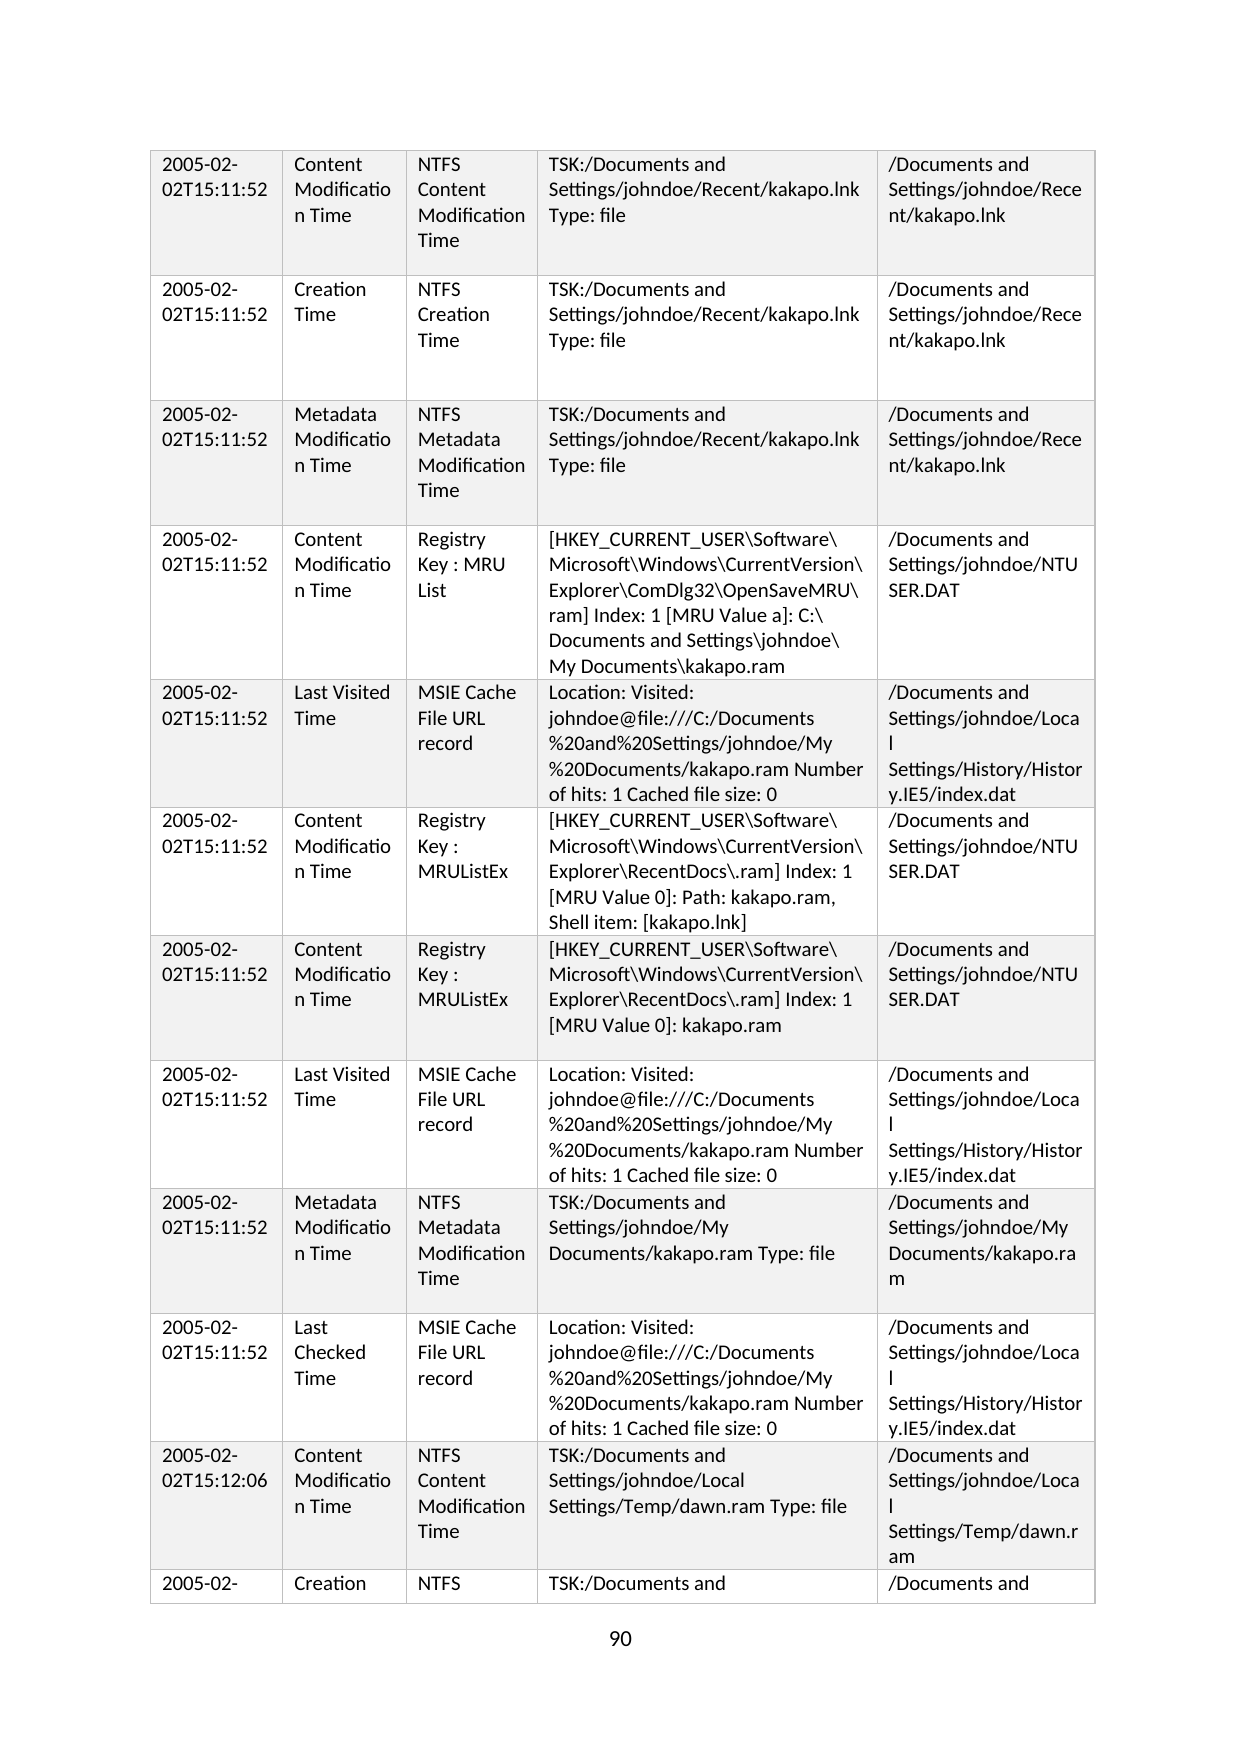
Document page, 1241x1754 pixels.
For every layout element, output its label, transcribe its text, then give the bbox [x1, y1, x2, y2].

table_cell Content Modification Time [283, 936, 406, 1060]
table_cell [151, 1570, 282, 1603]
table_cell /Documents and Settings/johndoe/Recent/kakapo.lnk [878, 401, 1094, 525]
table_cell TSK:/Documents and Settings/johndoe/Recent/kakapo.lnk Type: file [538, 276, 877, 400]
table_cell [HKEY_CURRENT_USER\Software\Microsoft\Windows\CurrentVersion\Explorer\ComDlg32\OpenSaveMRU\ram] Index: 1 [MRU Value a]: C:\Documents and Settings\johndoe\My Documents\kakapo.ram [538, 526, 877, 678]
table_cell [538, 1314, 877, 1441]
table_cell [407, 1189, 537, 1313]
table_cell /Documents and Settings/johndoe/Recent/kakapo.lnk [878, 151, 1094, 275]
table_cell Content Modification Time [283, 808, 406, 935]
table_cell Last Visited Time [283, 680, 406, 807]
table_cell [HKEY_CURRENT_USER\Software\Microsoft\Windows\CurrentVersion\Explorer\RecentDocs\.ram] Index: 1 [MRU Value 0]: Path: kakapo.ram, Shell item: [kakapo.lnk] [538, 808, 877, 935]
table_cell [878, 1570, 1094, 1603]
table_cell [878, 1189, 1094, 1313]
table_cell Metadata Modification Time [283, 401, 406, 525]
table_cell 2005-02-02T15:11:52 [151, 680, 282, 807]
table_cell TSK:/Documents and Settings/johndoe/Recent/kakapo.lnk Type: file [538, 401, 877, 525]
table_cell 2005-02-02T15:11:52 [151, 526, 282, 678]
table_cell Registry Key : MRUListEx [407, 808, 537, 935]
table_cell Content Modification Time [283, 526, 406, 678]
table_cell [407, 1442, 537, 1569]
table_cell /Documents and Settings/johndoe/Local Settings/History/History.IE5/index.dat [878, 680, 1094, 807]
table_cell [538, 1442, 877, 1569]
table_cell Content Modification Time [283, 151, 406, 275]
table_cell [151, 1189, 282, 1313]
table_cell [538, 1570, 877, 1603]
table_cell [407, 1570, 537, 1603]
table_cell MSIE Cache File URL record [407, 1061, 537, 1188]
table_cell /Documents and Settings/johndoe/Recent/kakapo.lnk [878, 276, 1094, 400]
table_cell 2005-02-02T15:11:52 [151, 401, 282, 525]
table_cell 2005-02-02T15:11:52 [151, 1061, 282, 1188]
table_cell NTFS Creation Time [407, 276, 537, 400]
table_cell 2005-02-02T15:11:52 [151, 936, 282, 1060]
table_cell 2005-02-02T15:11:52 [151, 151, 282, 275]
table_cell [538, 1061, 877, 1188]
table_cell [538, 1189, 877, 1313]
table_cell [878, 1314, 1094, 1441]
table_cell /Documents and Settings/johndoe/NTUSER.DAT [878, 936, 1094, 1060]
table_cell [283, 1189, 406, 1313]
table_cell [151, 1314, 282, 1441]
table_cell Creation Time [283, 276, 406, 400]
table_cell 2005-02-02T15:11:52 [151, 276, 282, 400]
table_cell 2005-02-02T15:11:52 [151, 808, 282, 935]
table_cell MSIE Cache File URL record [407, 680, 537, 807]
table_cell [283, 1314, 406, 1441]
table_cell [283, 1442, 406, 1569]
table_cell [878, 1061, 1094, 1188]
table_cell NTFS Content Modification Time [407, 151, 537, 275]
table_cell Registry Key : MRU List [407, 526, 537, 678]
table_cell /Documents and Settings/johndoe/NTUSER.DAT [878, 808, 1094, 935]
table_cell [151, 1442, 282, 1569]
table_cell Registry Key : MRUListEx [407, 936, 537, 1060]
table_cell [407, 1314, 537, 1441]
table_cell /Documents and Settings/johndoe/NTUSER.DAT [878, 526, 1094, 678]
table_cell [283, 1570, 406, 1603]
table_cell Location: Visited: johndoe@file:///C:/Documents%20and%20Settings/johndoe/My%20Documents/kakapo.ram Number of hits: 1 Cached file size: 0 [538, 680, 877, 807]
table_cell NTFS Metadata Modification Time [407, 401, 537, 525]
table_cell [HKEY_CURRENT_USER\Software\Microsoft\Windows\CurrentVersion\Explorer\RecentDocs\.ram] Index: 1 [MRU Value 0]: kakapo.ram [538, 936, 877, 1060]
table_cell TSK:/Documents and Settings/johndoe/Recent/kakapo.lnk Type: file [538, 151, 877, 275]
table_cell Last Visited Time [283, 1061, 406, 1188]
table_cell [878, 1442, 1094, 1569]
